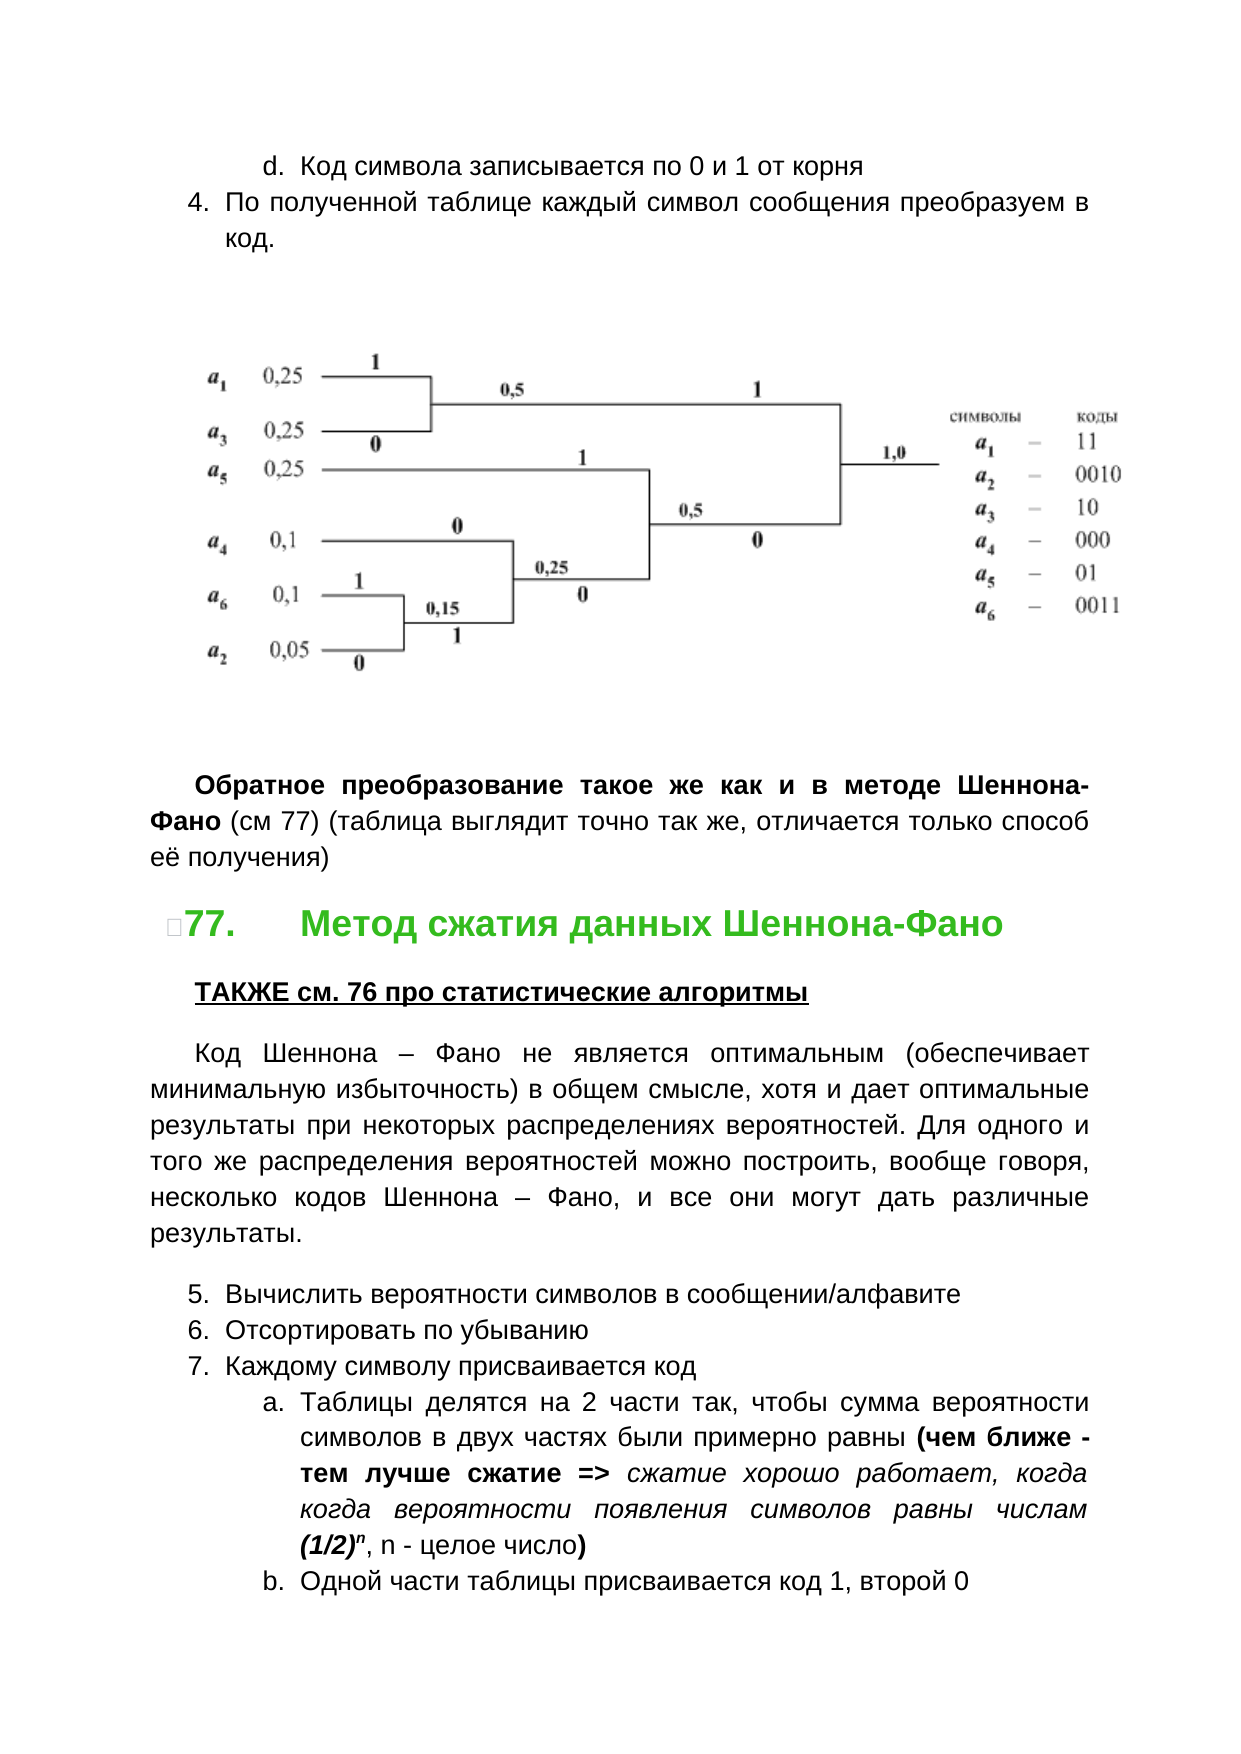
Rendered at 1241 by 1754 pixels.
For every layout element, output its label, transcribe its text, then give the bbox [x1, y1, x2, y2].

list Таблицы делятся на 2 части так, чтобы сумма вероятности символов в двух частях были примерно равны (чем ближе - тем лучше сжатие => сжатие хорошо работает, когда когда вероятности появления символов равны числам (1/2)n, n - целое число) [262, 1386, 1090, 1561]
text Обратное преобразование такое же как и в методе Шеннона-Фано (см 77) (таблица выглядит точно так же, отличается только способ её получения) [150, 769, 1090, 872]
subtitle 🍏77. Метод сжатия данных Шеннона-Фано [165, 902, 1090, 945]
list Вычислить вероятности символов в сообщении/алфавите [187, 1278, 1090, 1309]
picture [194, 343, 1132, 679]
list Каждому символу присваивается код [187, 1349, 1090, 1381]
list Отсортировать по убыванию [187, 1314, 1090, 1345]
list Код символа записывается по 0 и 1 от корня [262, 150, 1090, 181]
text ТАКЖЕ см. 76 про статистические алгоритмы [150, 976, 1090, 1007]
list Одной части таблицы присваивается код 1, второй 0 [262, 1565, 1090, 1596]
list По полученной таблице каждый символ сообщения преобразуем в код. [187, 186, 1090, 253]
text Код Шеннона – Фано не является оптимальным (обеспечивает минимальную избыточность) в общем смысле, хотя и дает оптимальные результаты при некоторых распределениях вероятностей. Для одного и того же распределения вероятностей можно построить, вообще говоря, несколько кодов Шеннона – Фано, и все они могут дать различные результаты. [150, 1037, 1090, 1248]
